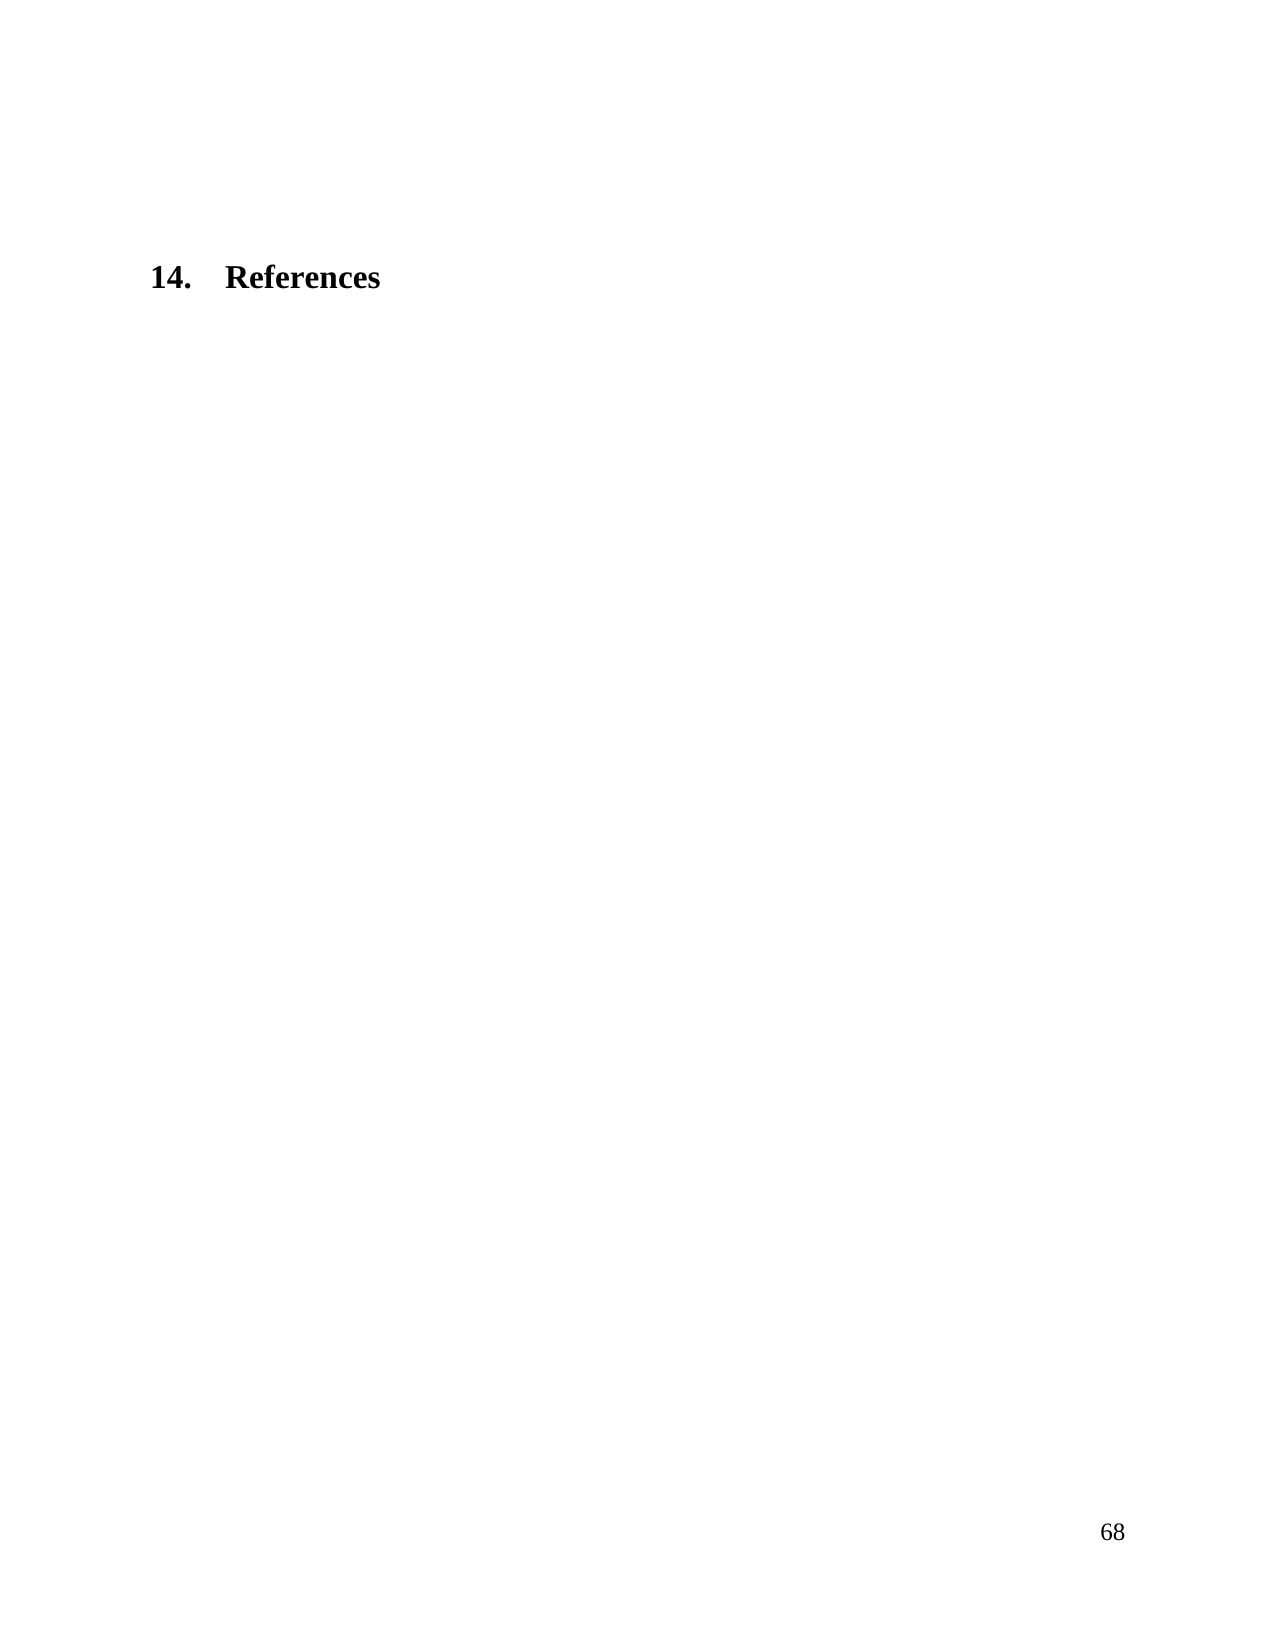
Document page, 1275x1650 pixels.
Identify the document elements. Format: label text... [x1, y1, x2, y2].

subtitle References [150, 257, 1125, 296]
